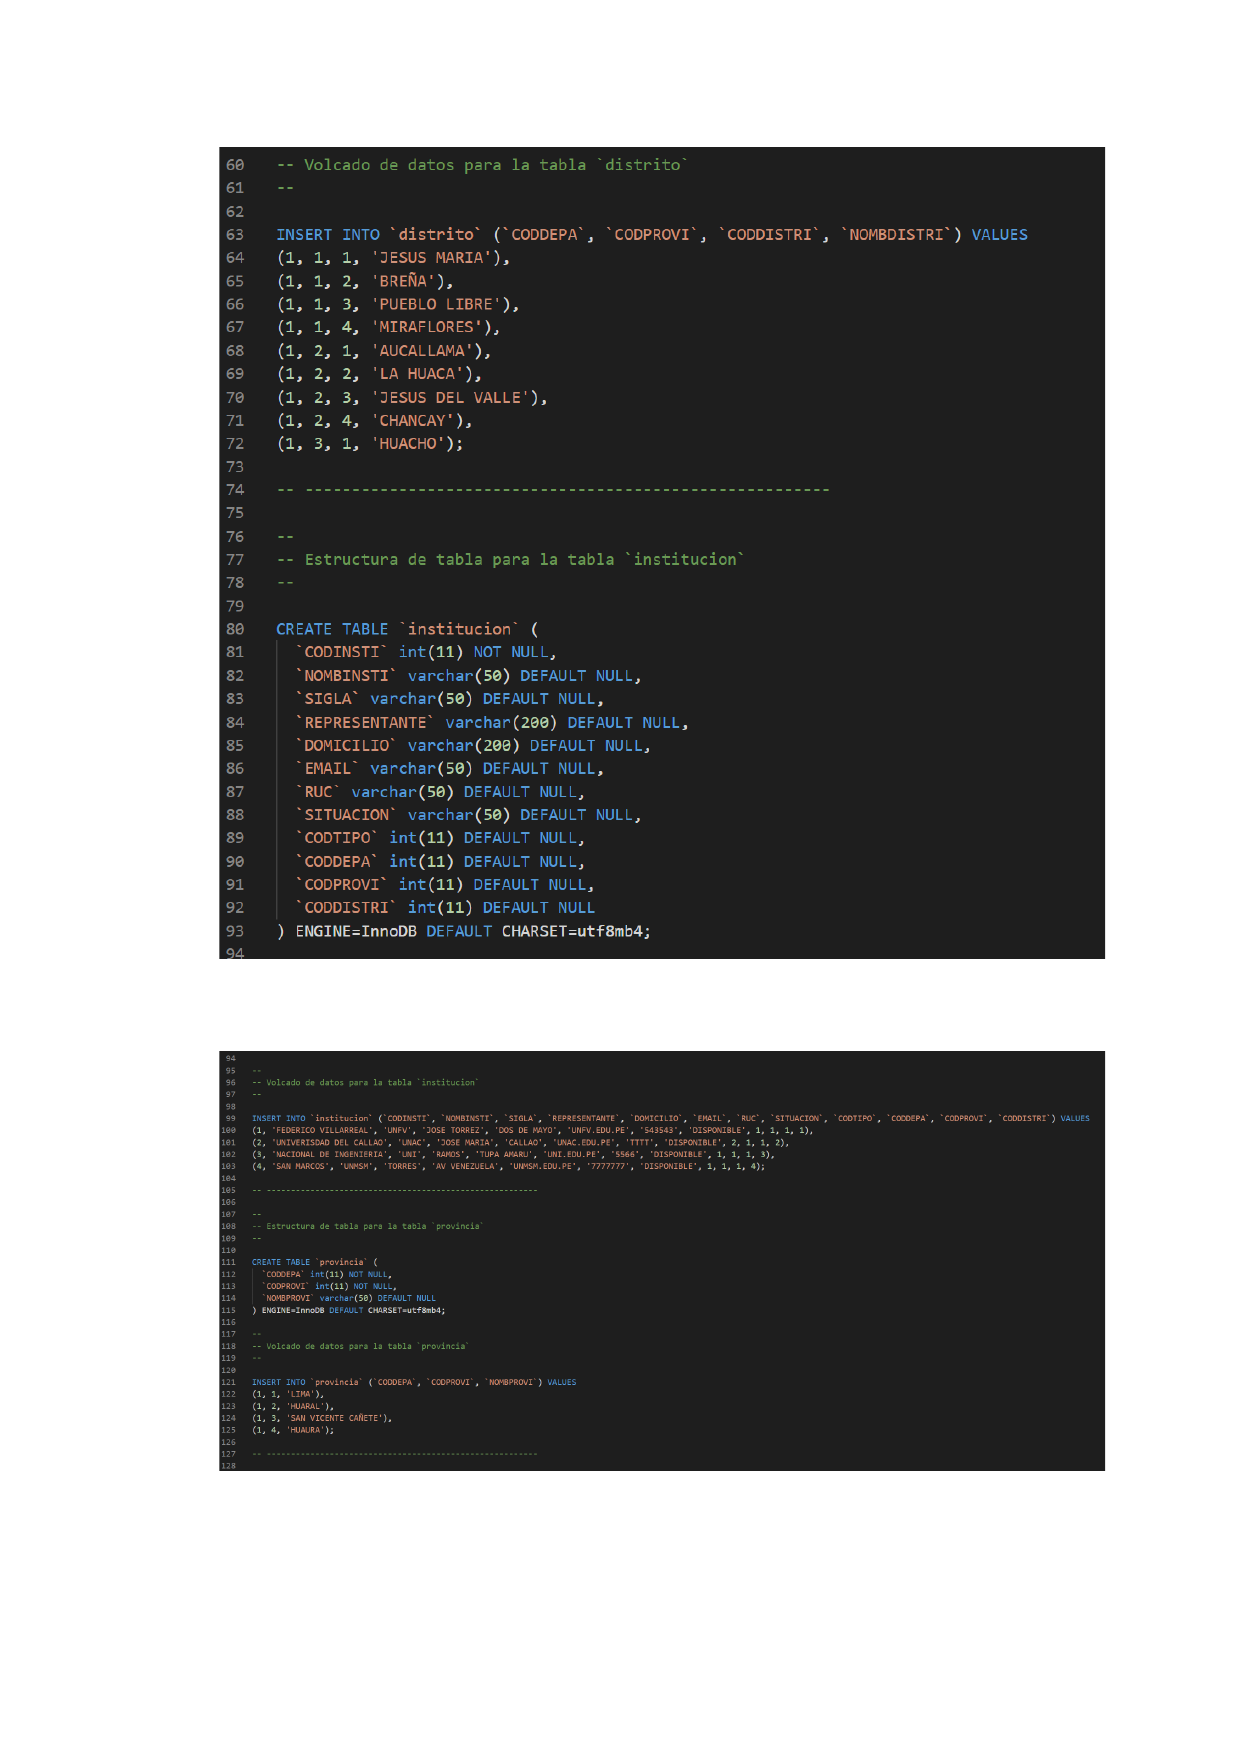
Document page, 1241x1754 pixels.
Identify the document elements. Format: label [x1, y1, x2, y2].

picture [219, 147, 1106, 959]
picture [219, 1051, 1106, 1471]
